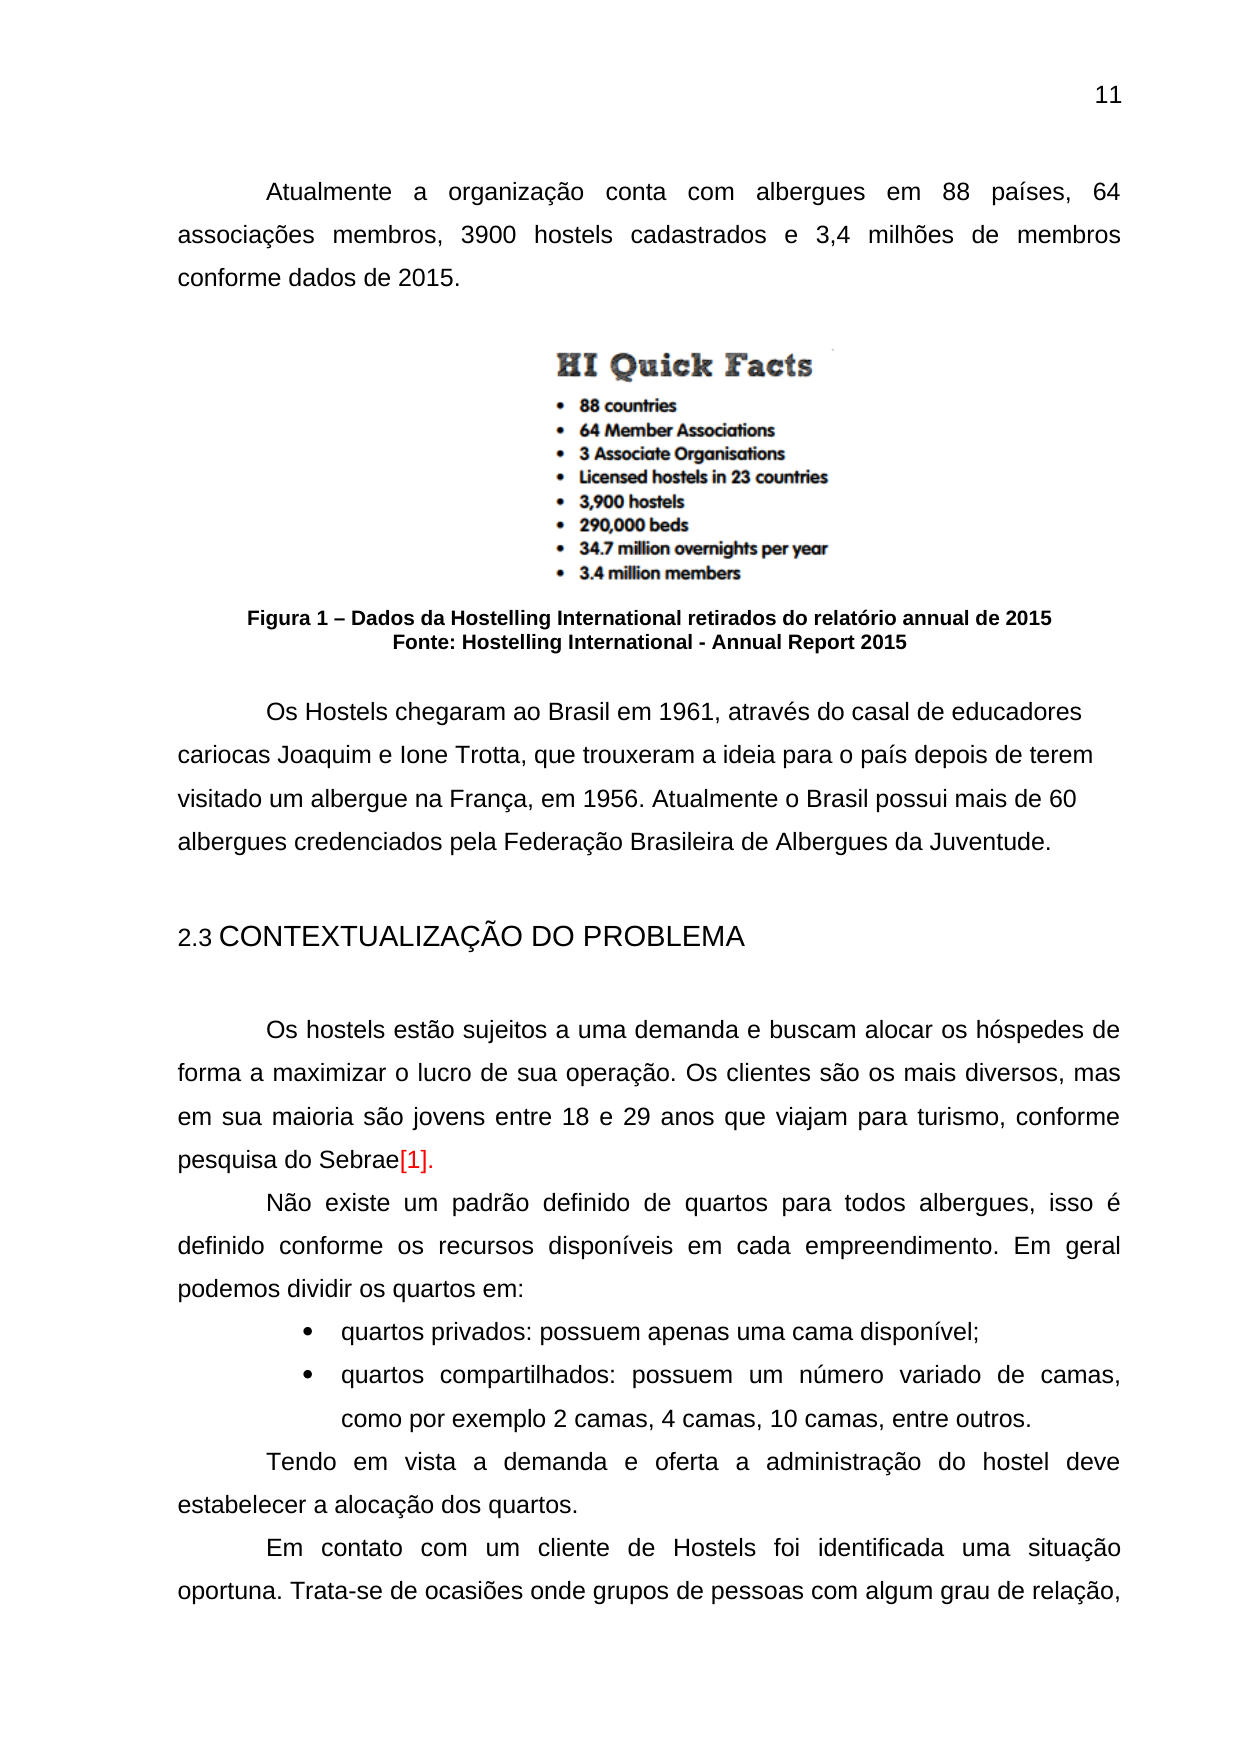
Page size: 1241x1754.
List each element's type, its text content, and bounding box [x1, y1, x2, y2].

list quartos compartilhados: possuem um número variado de camas, como por exemplo 2 camas, 4 camas, 10 camas, entre outros. [303, 1360, 1122, 1432]
text Os hostels estão sujeitos a uma demanda e buscam alocar os hóspedes de forma a maximizar o lucro de sua operação. Os clientes são os mais diversos, mas em sua maioria são jovens entre 18 e 29 anos que viajam para turismo, conforme pesquisa do Sebrae[1]. [177, 1015, 1122, 1173]
text Atualmente a organização conta com albergues em 88 países, 64 associações membros, 3900 hostels cadastrados e 3,4 milhões de membros conforme dados de 2015. [177, 177, 1122, 292]
subtitle Contextualização do problema [177, 919, 1122, 953]
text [177, 1533, 1122, 1605]
picture [554, 349, 834, 592]
text Os Hostels chegaram ao Brasil em 1961, através do casal de educadores cariocas Joaquim e Ione Trotta, que trouxeram a ideia para o país depois de terem visitado um albergue na França, em 1956. Atualmente o Brasil possui mais de 60 albergues credenciados pela Federação Brasileira de Albergues da Juventude. [177, 697, 1122, 855]
text Figura 1 – Dados da Hostelling International retirados do relatório annual de 2015 [177, 606, 1122, 630]
text Tendo em vista a demanda e oferta a administração do hostel deve estabelecer a alocação dos quartos. [177, 1447, 1122, 1518]
text Não existe um padrão definido de quartos para todos albergues, isso é definido conforme os recursos disponíveis em cada empreendimento. Em geral podemos dividir os quartos em: [177, 1188, 1122, 1303]
list quartos privados: possuem apenas uma cama disponível; [303, 1317, 1122, 1346]
text Fonte: Hostelling International - Annual Report 2015 [177, 630, 1122, 654]
